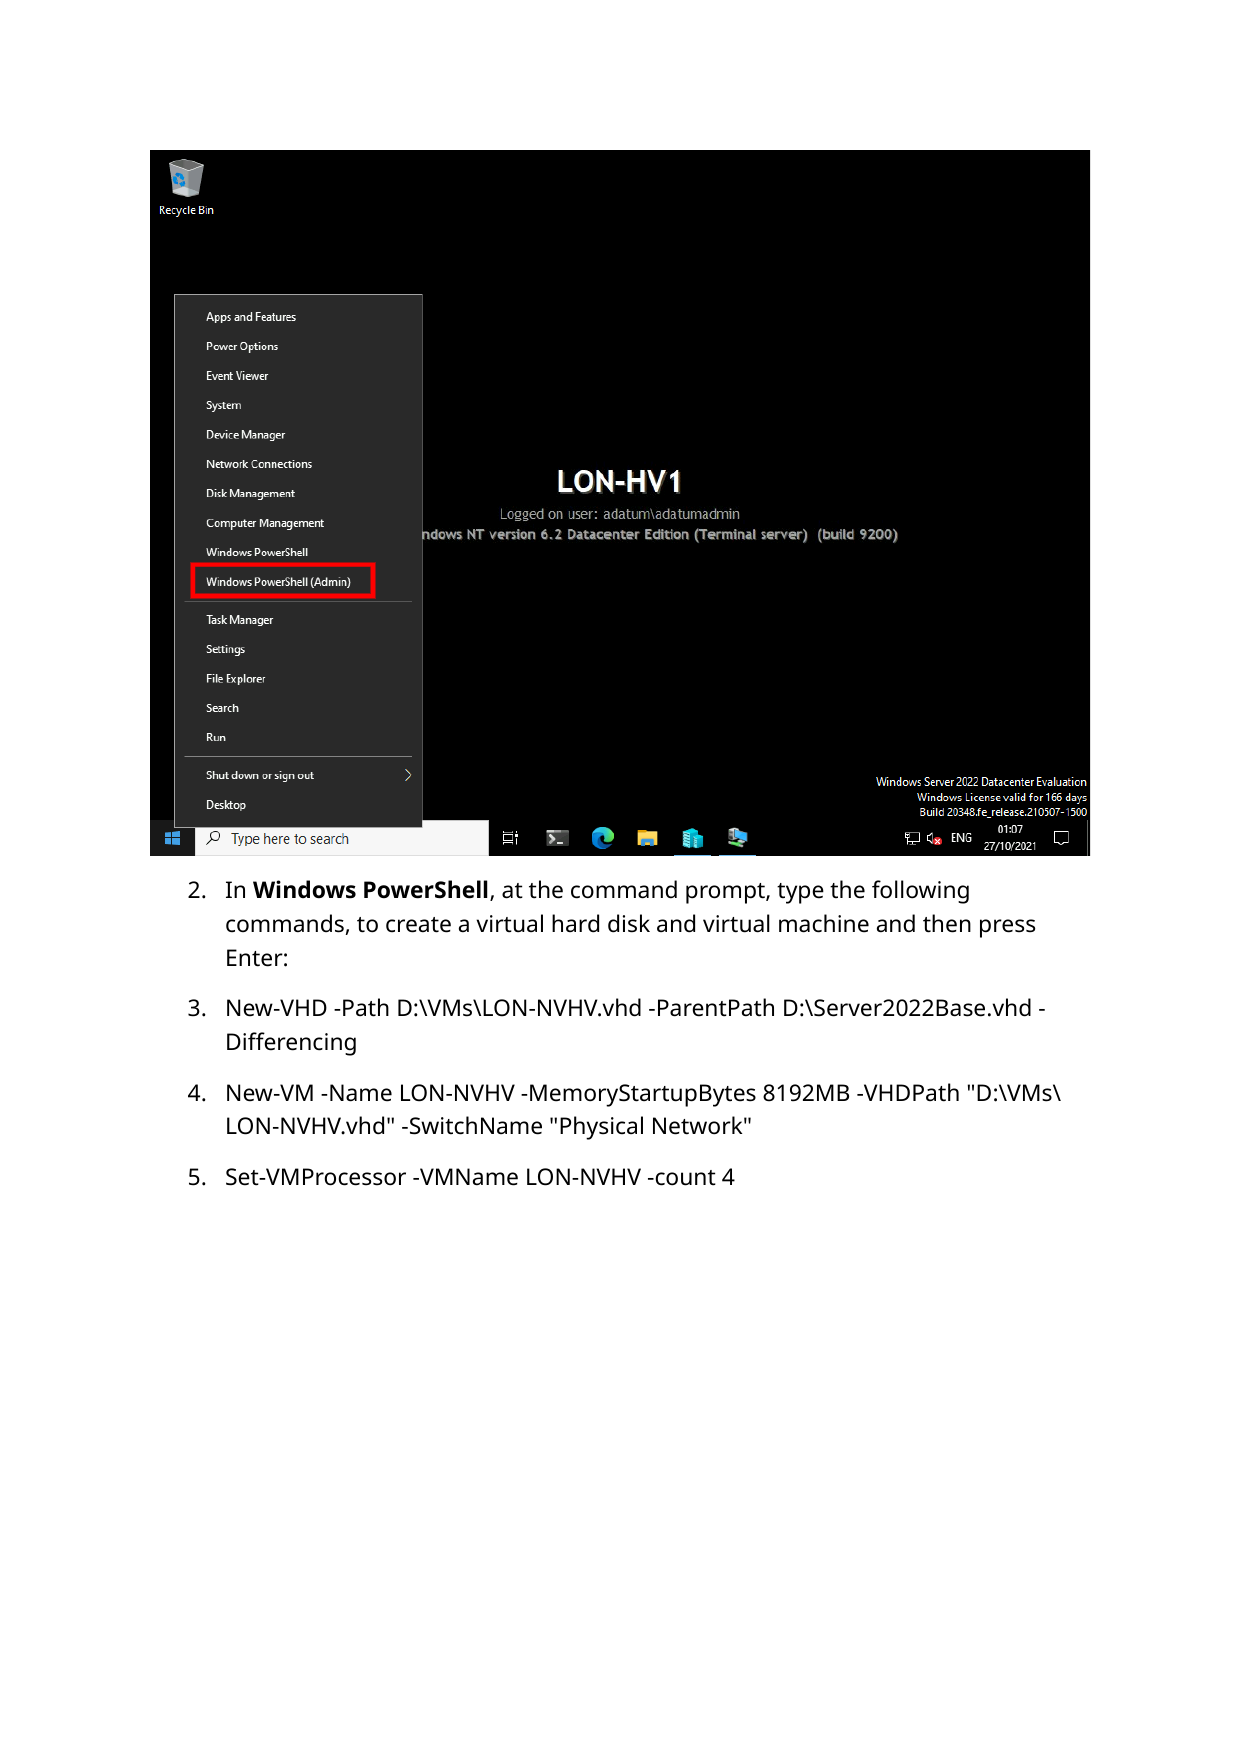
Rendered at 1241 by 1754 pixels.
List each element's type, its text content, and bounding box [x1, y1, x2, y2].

list New-VHD -Path D:\VMs\LON-NVHV.vhd -ParentPath D:\Server2022Base.vhd -Differencing [187, 992, 1090, 1057]
list In Windows PowerShell, at the command prompt, type the following commands, to create a virtual hard disk and virtual machine and then press Enter: [187, 874, 1090, 973]
picture [150, 150, 1091, 856]
list Set-VMProcessor -VMName LON-NVHV -count 4 [187, 1161, 1090, 1192]
list New-VM -Name LON-NVHV -MemoryStartupBytes 8192MB -VHDPath "D:\VMs\LON-NVHV.vhd" -SwitchName "Physical Network" [187, 1076, 1090, 1141]
